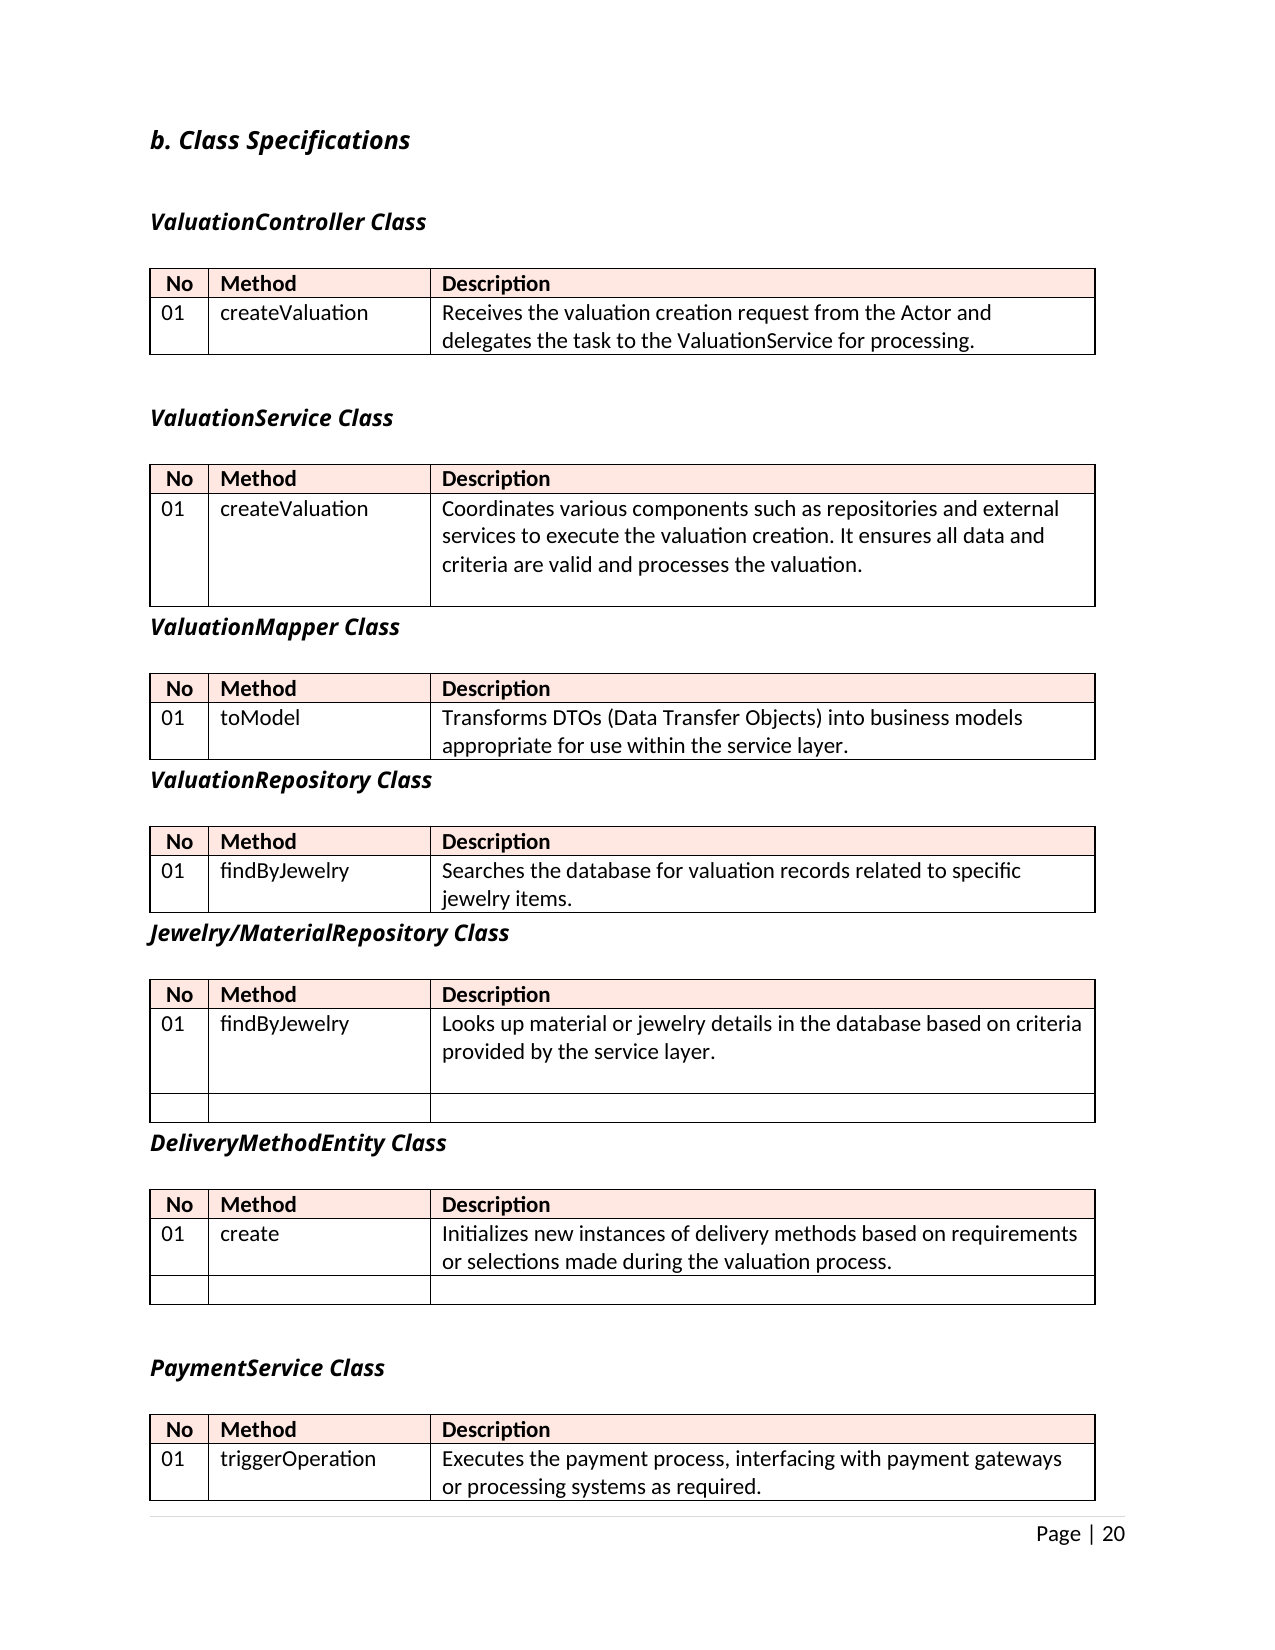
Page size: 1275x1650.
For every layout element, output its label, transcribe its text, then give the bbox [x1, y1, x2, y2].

table_cell [151, 1094, 208, 1122]
table_header No [151, 1190, 208, 1218]
table_header No [151, 269, 208, 297]
table_cell [209, 1276, 430, 1304]
table_header Method [209, 980, 430, 1008]
table_cell 01 [151, 1219, 208, 1275]
table_header Description [431, 465, 1094, 493]
subtitle b. Class Specifications [150, 122, 1125, 156]
table_header Method [209, 465, 430, 493]
table_cell Transforms DTOs (Data Transfer Objects) into business models appropriate for use within the service layer. [431, 703, 1094, 759]
subtitle DeliveryMethodEntity Class [150, 1127, 1125, 1159]
table_header No [151, 674, 208, 702]
table_cell [431, 1276, 1094, 1304]
table_cell Looks up material or jewelry details in the database based on criteria provided by the service layer. [431, 1009, 1094, 1093]
table_cell 01 [151, 856, 208, 912]
table_header Method [209, 674, 430, 702]
table_header No [151, 465, 208, 493]
table_cell createValuation [209, 298, 430, 354]
table_cell Coordinates various components such as repositories and external services to execute the valuation creation. It ensures all data and criteria are valid and processes the valuation. [431, 494, 1094, 606]
subtitle ValuationService Class [150, 402, 1125, 433]
subtitle Jewelry/MaterialRepository Class [150, 917, 1125, 948]
table_cell [151, 1276, 208, 1304]
subtitle ValuationRepository Class [150, 764, 1125, 795]
table_cell 01 [151, 1009, 208, 1093]
table_header Method [209, 827, 430, 855]
table_cell Searches the database for valuation records related to specific jewelry items. [431, 856, 1094, 912]
table_header Description [431, 1190, 1094, 1218]
table_cell 01 [151, 494, 208, 606]
table_cell create [209, 1219, 430, 1275]
table_header Description [431, 980, 1094, 1008]
table_cell findByJewelry [209, 1009, 430, 1093]
table_header Description [431, 674, 1094, 702]
table_cell toModel [209, 703, 430, 759]
subtitle ValuationMapper Class [150, 611, 1125, 642]
table_header Method [209, 1190, 430, 1218]
table_header No [151, 827, 208, 855]
table_cell 01 [151, 703, 208, 759]
table_cell [431, 1094, 1094, 1122]
table_header No [151, 980, 208, 1008]
table_cell findByJewelry [209, 856, 430, 912]
table_header Description [431, 269, 1094, 297]
table_cell 01 [151, 298, 208, 354]
table_cell [209, 1094, 430, 1122]
subtitle ValuationController Class [150, 206, 1125, 237]
table_header Method [209, 269, 430, 297]
subtitle PaymentService Class [150, 1352, 1125, 1383]
table_header Description [431, 827, 1094, 855]
table_cell createValuation [209, 494, 430, 606]
table_cell Initializes new instances of delivery methods based on requirements or selections made during the valuation process. [431, 1219, 1094, 1275]
table_cell Receives the valuation creation request from the Actor and delegates the task to the ValuationService for processing. [431, 298, 1094, 354]
